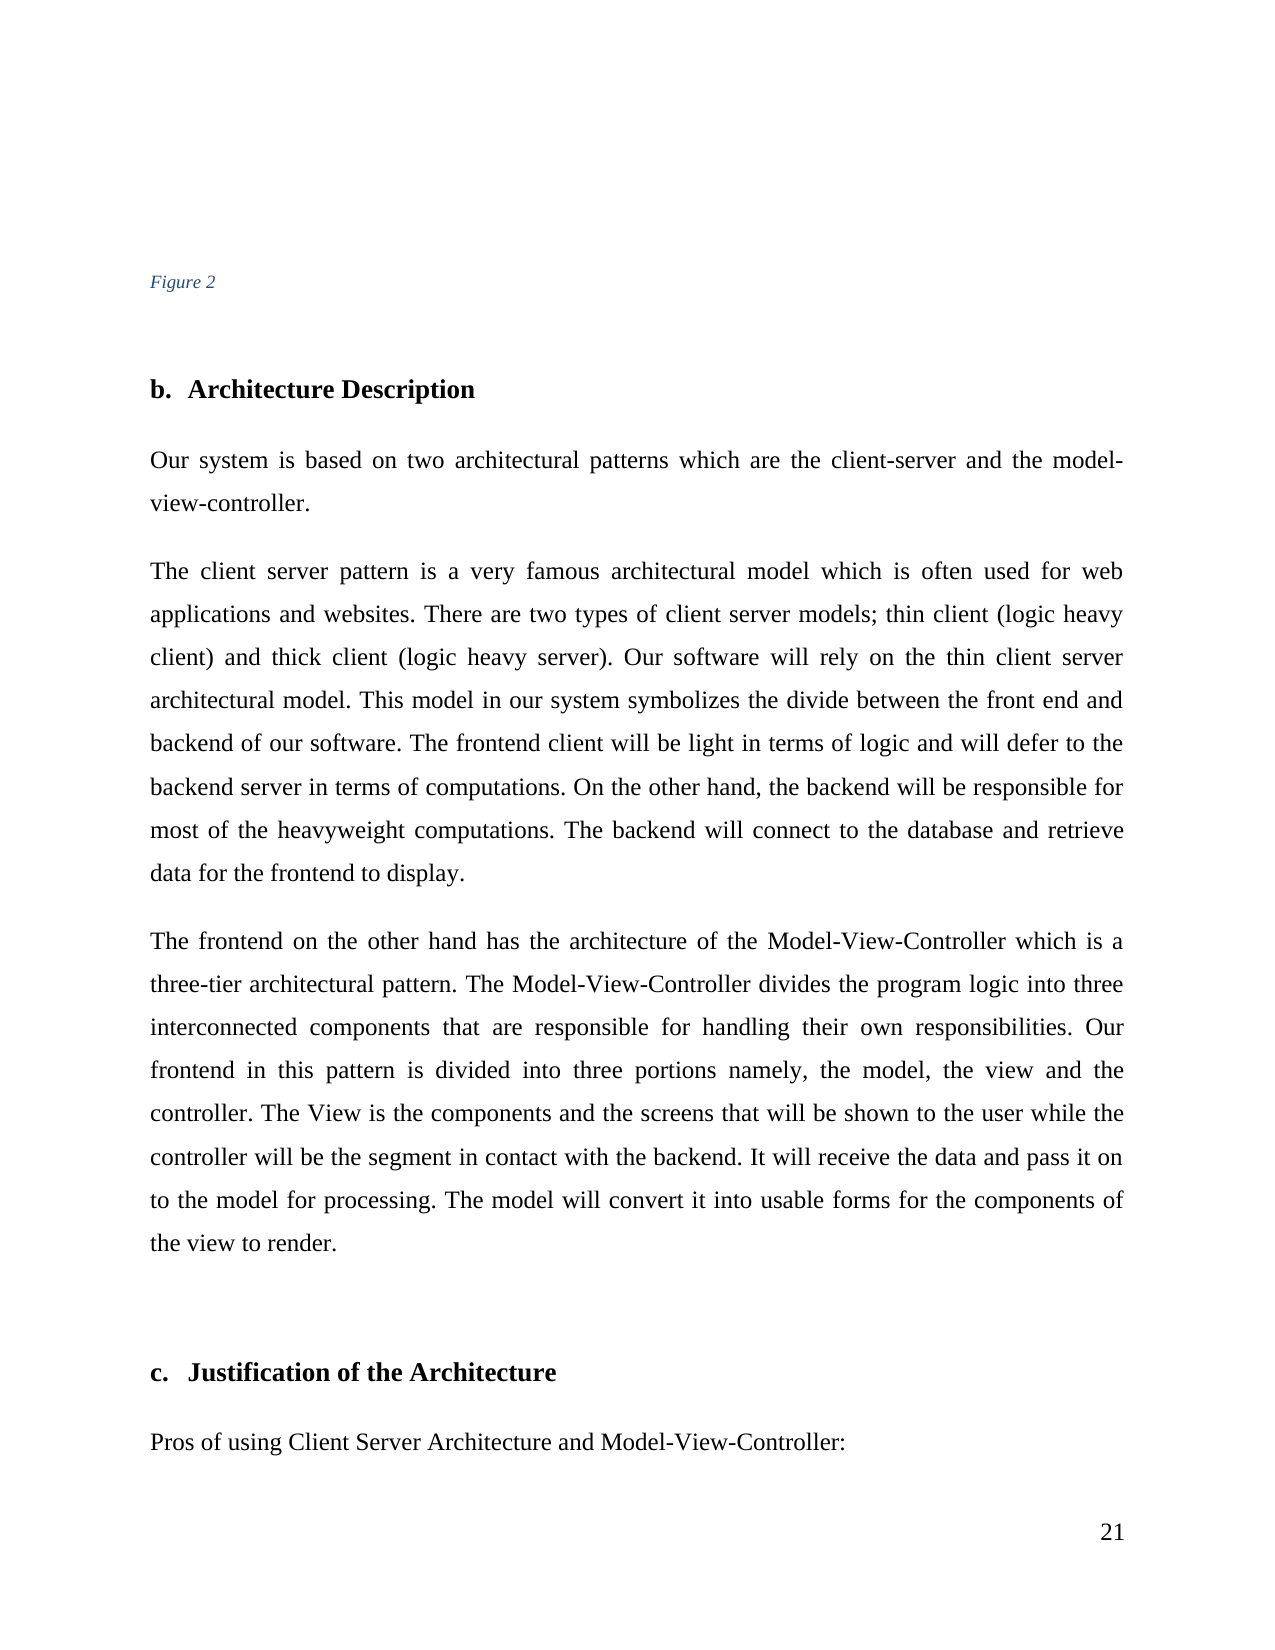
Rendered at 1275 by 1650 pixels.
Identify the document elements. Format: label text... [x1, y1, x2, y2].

subtitle Architecture Description [150, 373, 1125, 404]
subtitle Justification of the Architecture [150, 1356, 1125, 1387]
text The frontend on the other hand has the architecture of the Model-View-Controller which is a three-tier architectural pattern. The Model-View-Controller divides the program logic into three interconnected components that are responsible for handling their own responsibilities. Our frontend in this pattern is divided into three portions namely, the model, the view and the controller. The View is the components and the screens that will be shown to the user while the controller will be the segment in contact with the backend. It will receive the data and pass it on to the model for processing. The model will convert it into usable forms for the components of the view to render. [150, 926, 1125, 1257]
text The client server pattern is a very famous architectural model which is often used for web applications and websites. There are two types of client server models; thin client (logic heavy client) and thick client (logic heavy server). Our software will rely on the thin client server architectural model. This model in our system symbolizes the divide between the front end and backend of our software. The frontend client will be light in terms of logic and will defer to the backend server in terms of computations. On the other hand, the backend will be responsible for most of the heavyweight computations. The backend will connect to the database and retrieve data for the frontend to display. [150, 556, 1125, 887]
text Figure 2 [150, 271, 1125, 292]
text Our system is based on two architectural patterns which are the client-server and the model-view-controller. [150, 445, 1125, 517]
text Pros of using Client Server Architecture and Model-View-Controller: [150, 1427, 1125, 1456]
